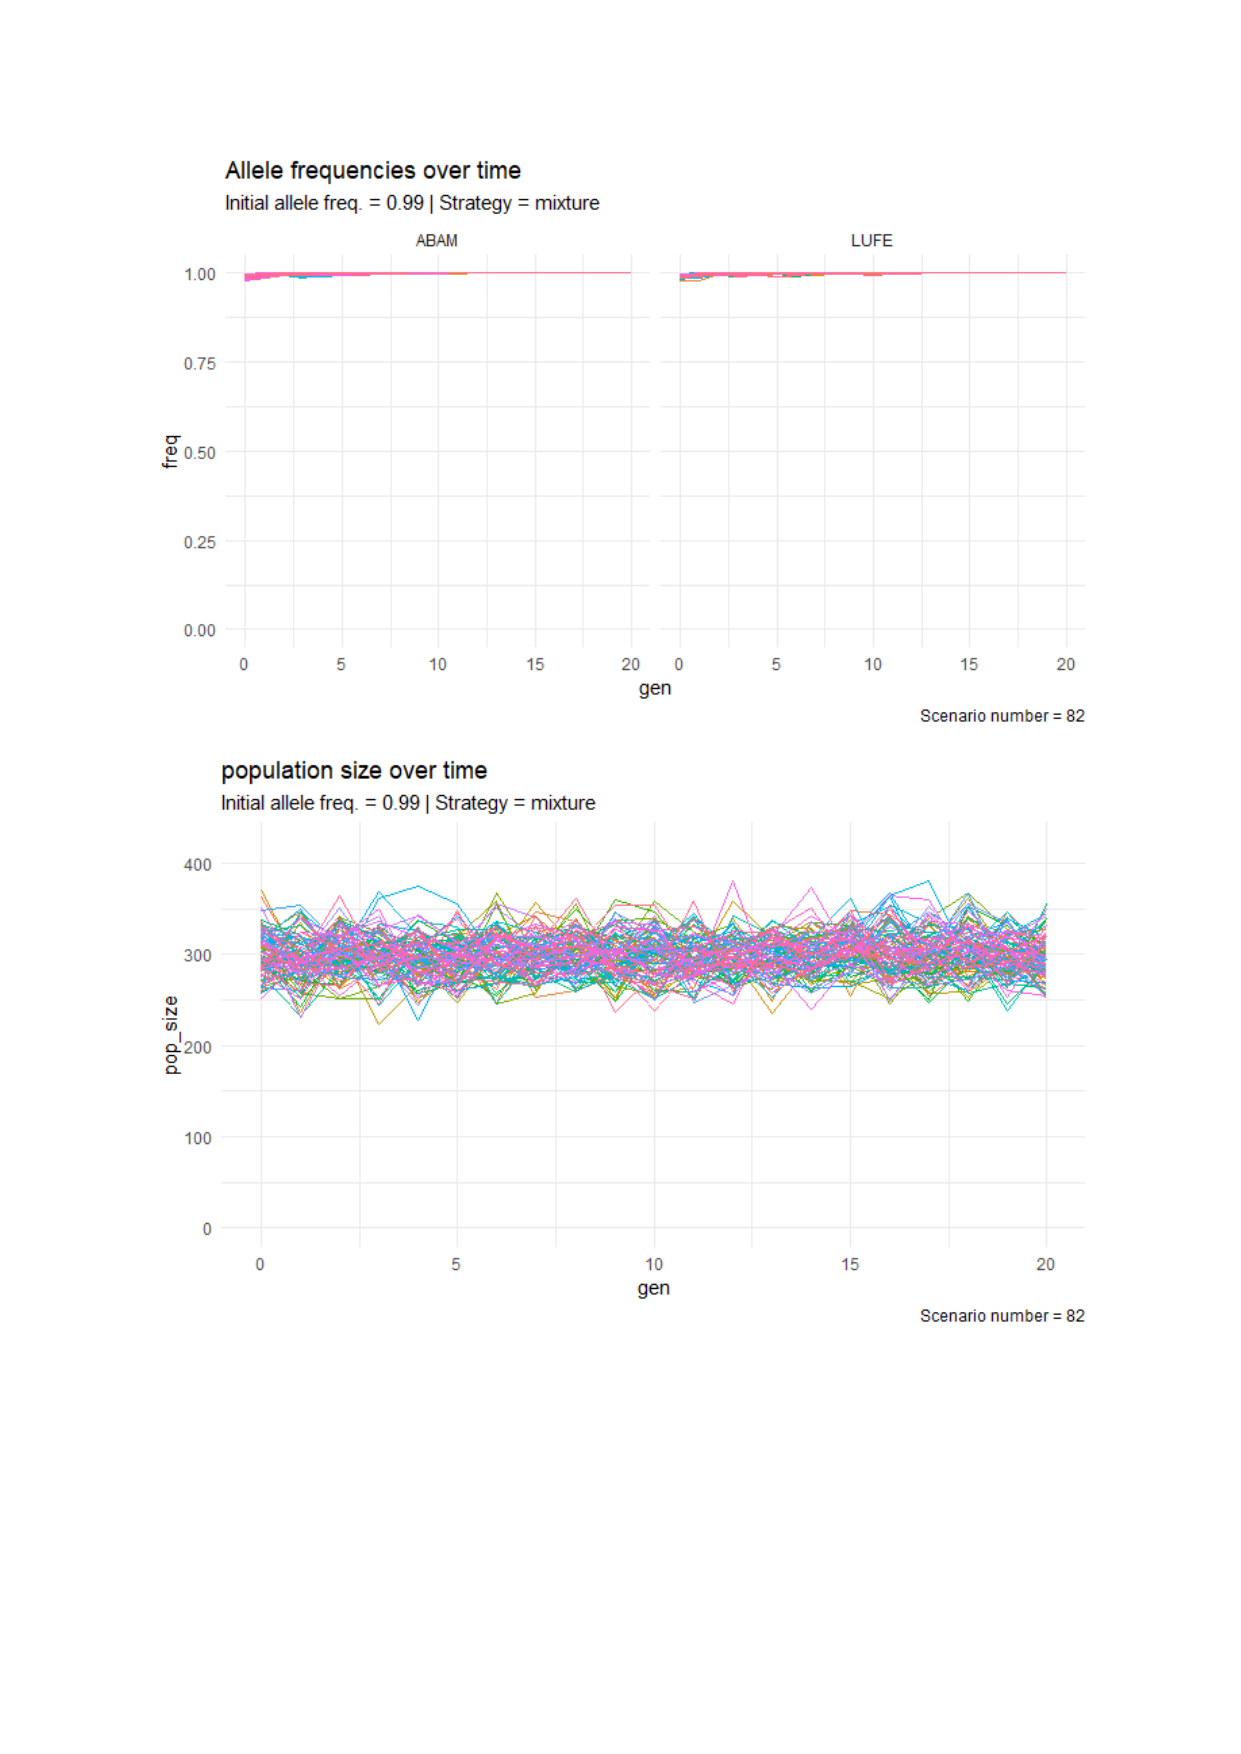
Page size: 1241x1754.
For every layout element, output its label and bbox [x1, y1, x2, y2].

picture [150, 749, 1096, 1334]
picture [150, 150, 1096, 734]
